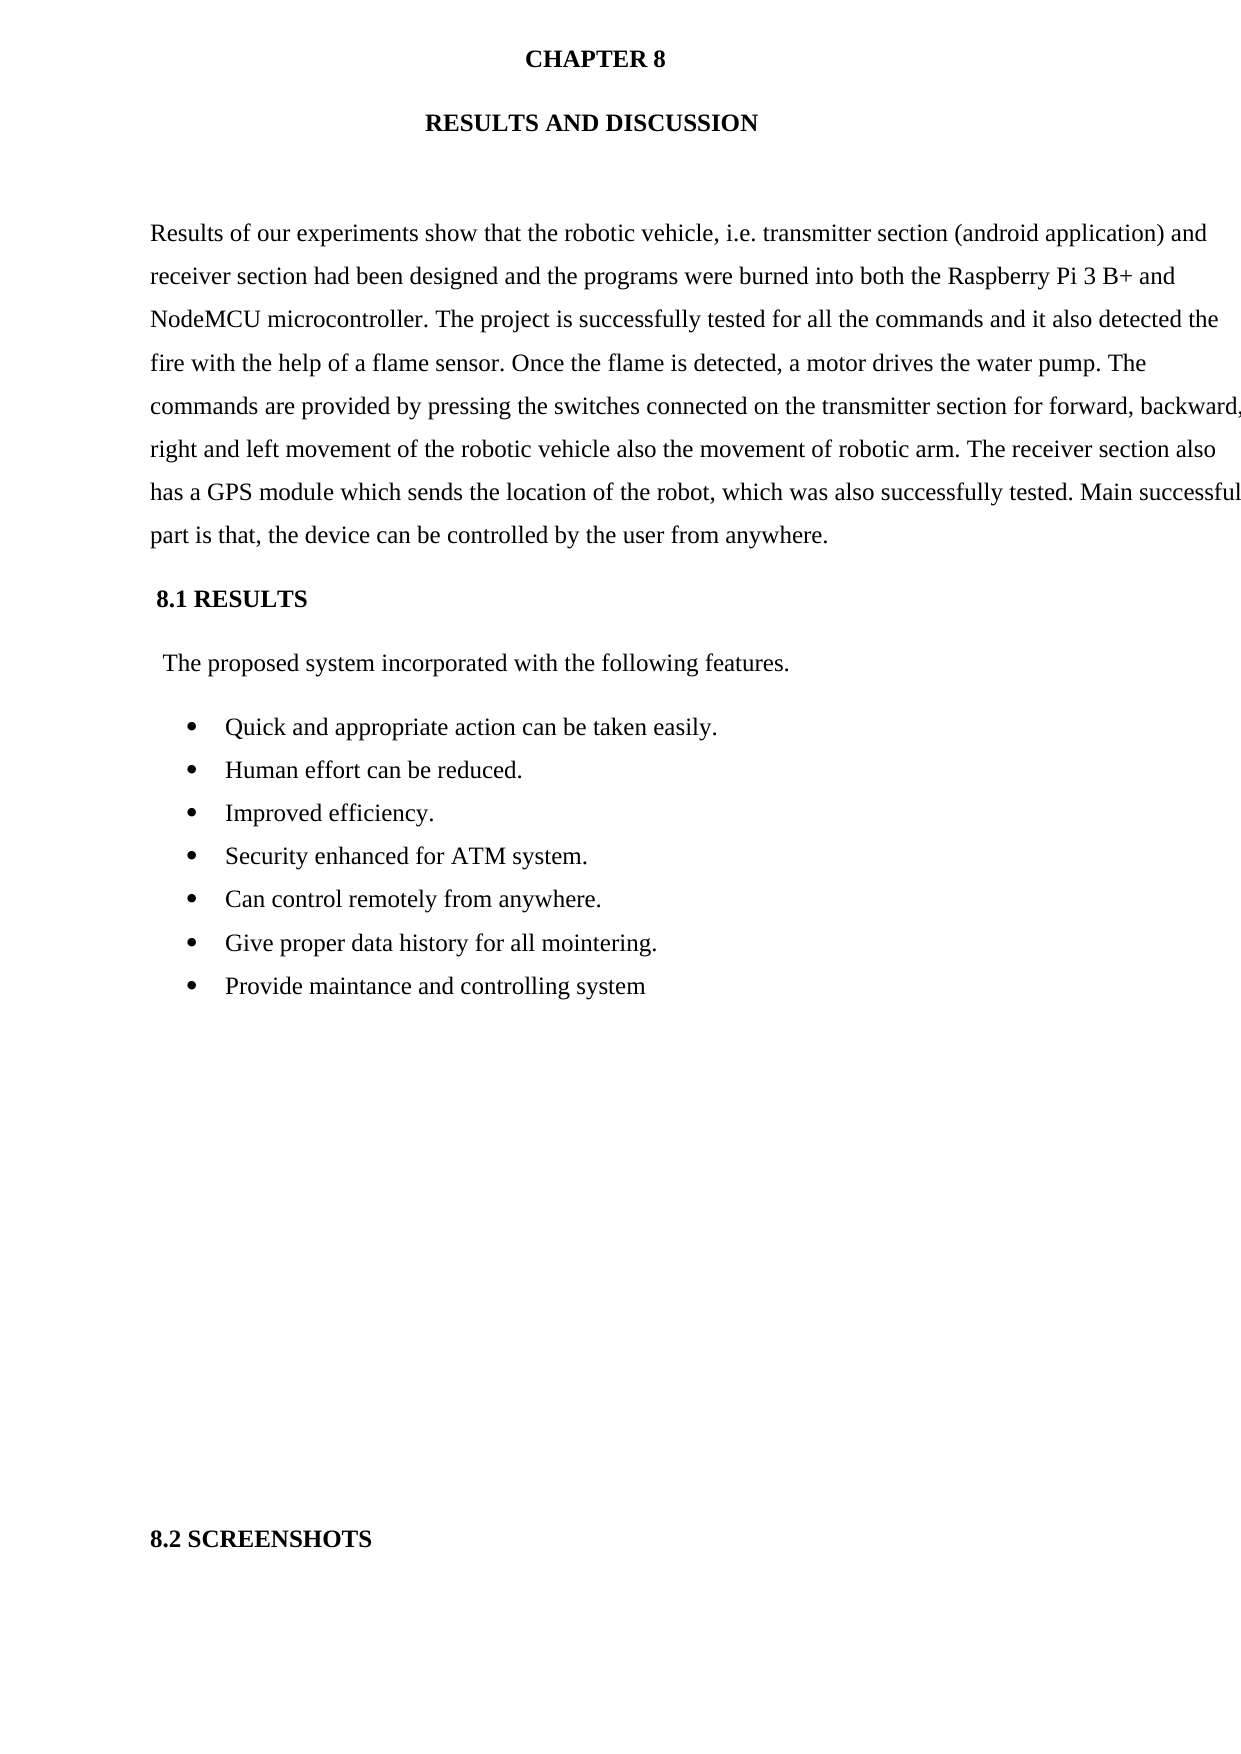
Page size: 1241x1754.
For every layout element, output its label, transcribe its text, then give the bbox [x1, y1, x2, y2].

list Security enhanced for ATM system. [187, 841, 1240, 870]
list Improved efficiency. [187, 798, 1240, 827]
list Quick and appropriate action can be taken easily. [187, 712, 1240, 741]
text 8.1 RESULTS [150, 584, 1240, 613]
text Results of our experiments show that the robotic vehicle, i.e. transmitter section (android application) and receiver section had been designed and the programs were burned into both the Raspberry Pi 3 B+ and NodeMCU microcontroller. The project is successfully tested for all the commands and it also detected the fire with the help of a flame sensor. Once the flame is detected, a motor drives the water pump. The commands are provided by pressing the switches connected on the transmitter section for forward, backward, right and left movement of the robotic vehicle also the movement of robotic arm. The receiver section also has a GPS module which sends the location of the robot, which was also successfully tested. Main successful part is that, the device can be controlled by the user from anywhere. [150, 218, 1240, 549]
list Human effort can be reduced. [187, 755, 1240, 784]
text CHAPTER 8 [150, 44, 1240, 73]
text RESULTS AND DISCUSSION [150, 108, 1240, 137]
text 8.2 SCREENSHOTS [150, 1524, 1240, 1553]
list Provide maintance and controlling system [187, 971, 1240, 999]
list Can control remotely from anywhere. [187, 884, 1240, 913]
list Give proper data history for all mointering. [187, 928, 1240, 956]
text The proposed system incorporated with the following features. [150, 648, 1240, 677]
